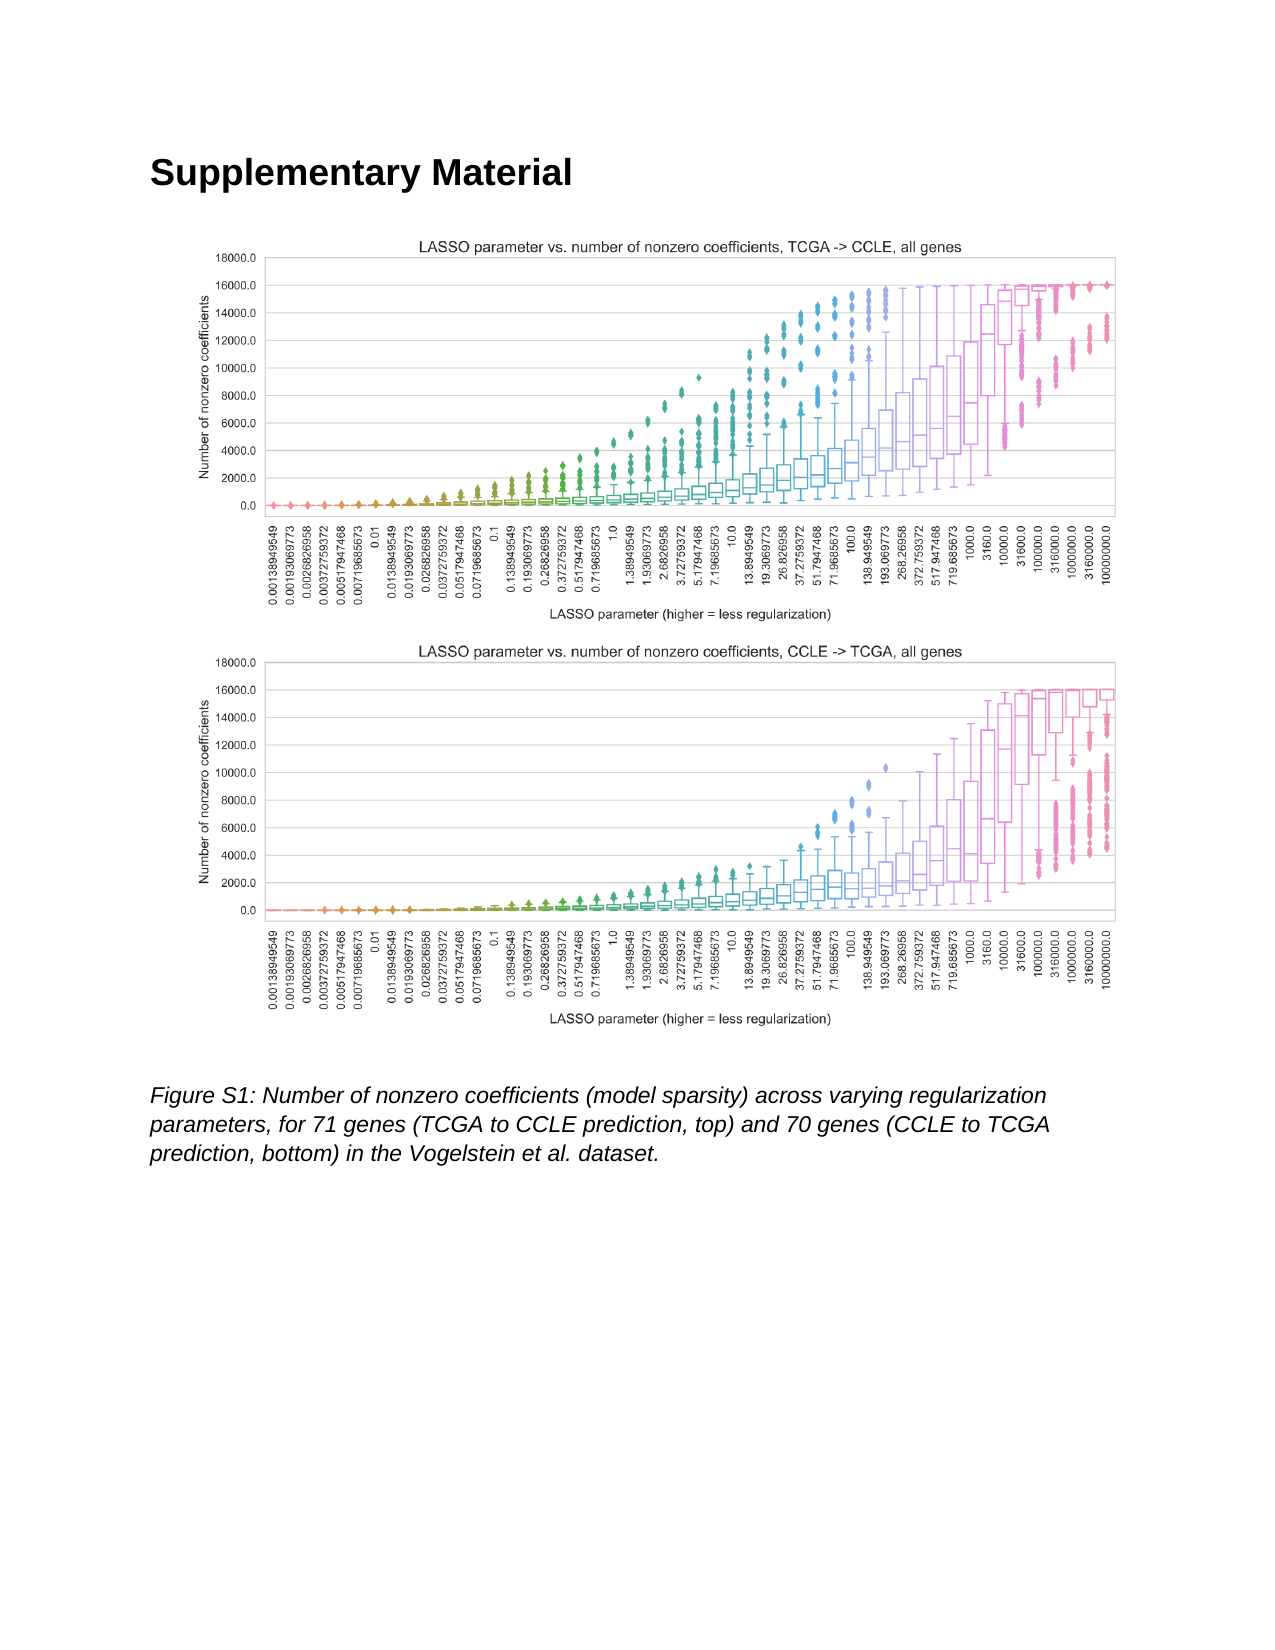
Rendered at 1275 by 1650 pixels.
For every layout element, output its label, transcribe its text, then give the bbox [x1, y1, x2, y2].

text Figure S1: Number of nonzero coefficients (model sparsity) across varying regularization parameters, for 71 genes (TCGA to CCLE prediction, top) and 70 genes (CCLE to TCGA prediction, bottom) in the Vogelstein et al. dataset. [150, 1082, 1125, 1167]
subtitle Supplementary Material [150, 150, 1125, 193]
picture [168, 222, 1144, 1055]
